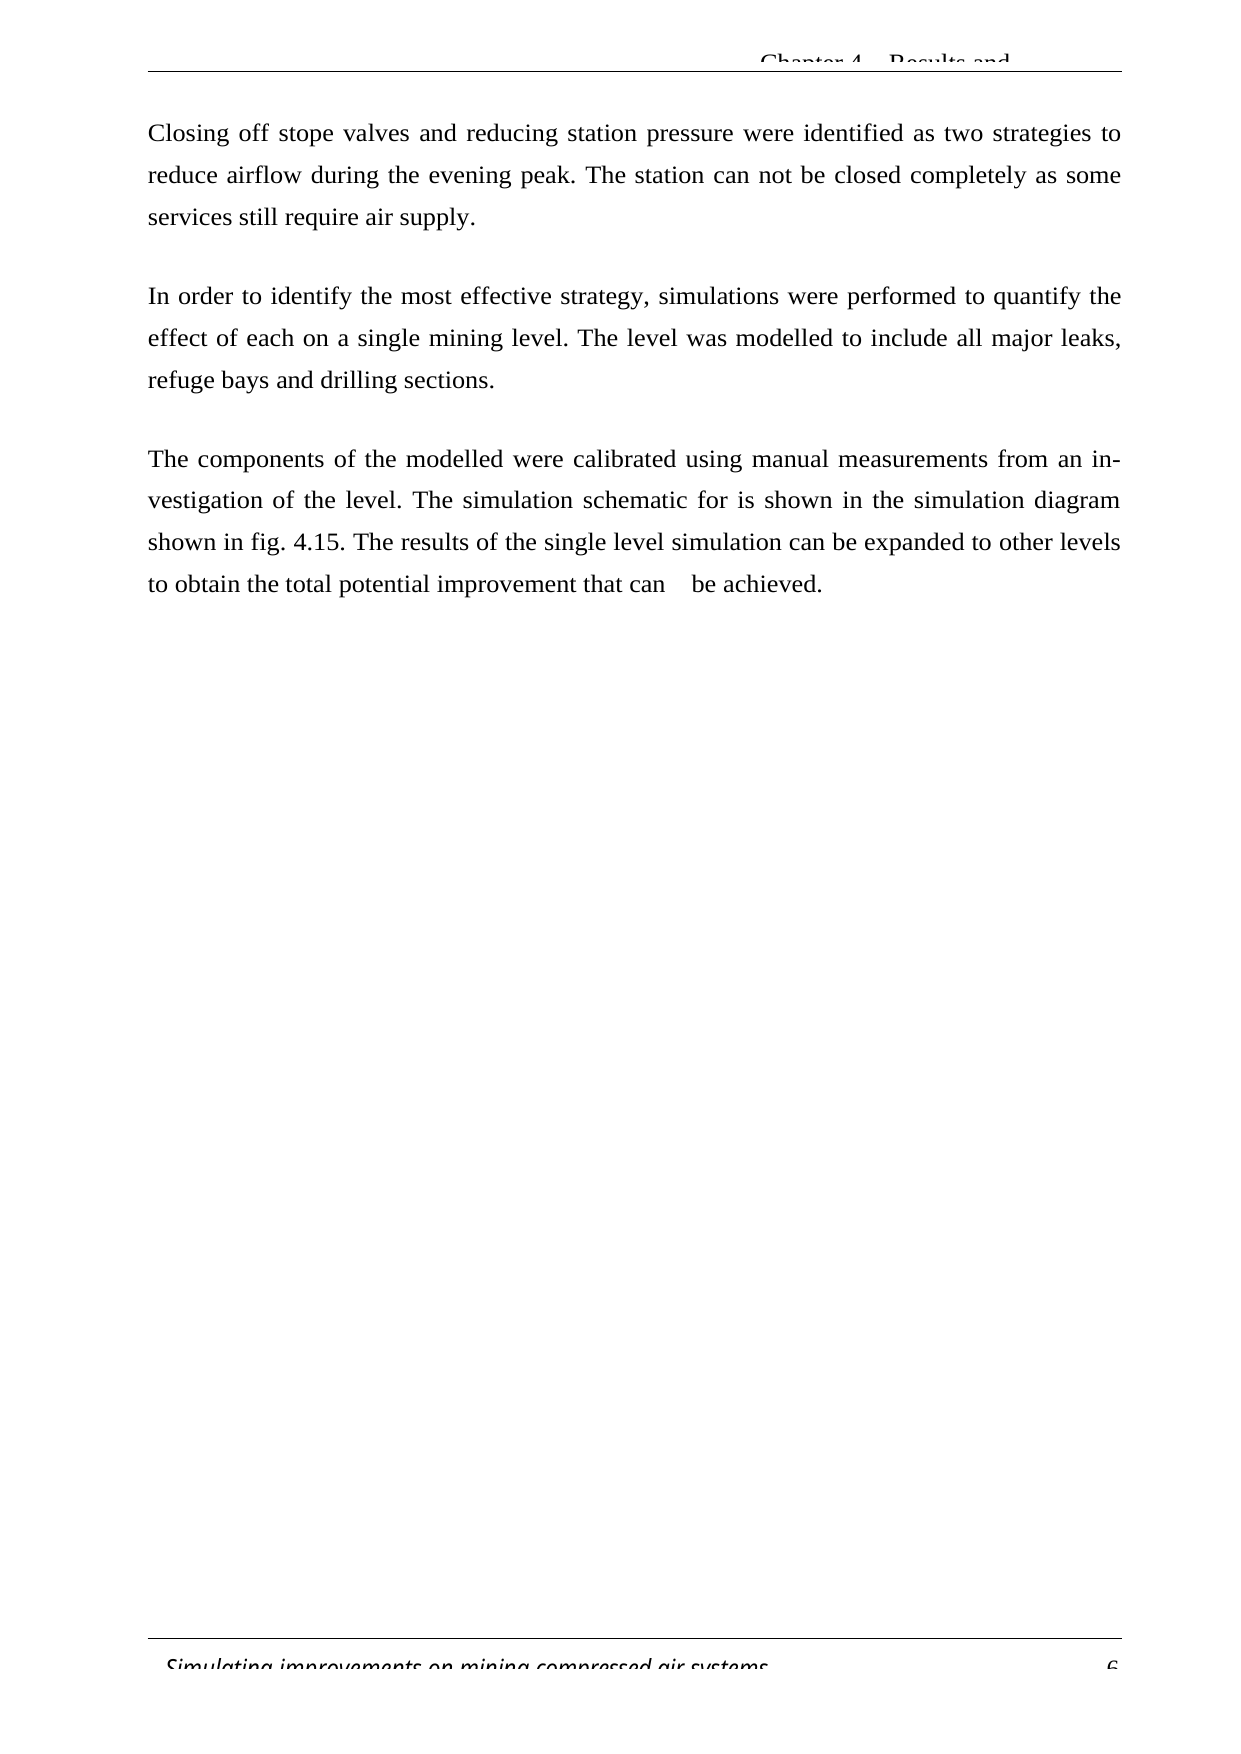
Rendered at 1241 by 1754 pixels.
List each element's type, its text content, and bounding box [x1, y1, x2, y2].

text The components of the modelled were calibrated using manual measurements from an in- vestigation of the level. The simulation schematic for is shown in the simulation diagram shown in fig. 4.15. The results of the single level simulation can be expanded to other levels to obtain the total potential improvement that can be achieved. [148, 444, 1122, 598]
text In order to identify the most effective strategy, simulations were performed to quantify the effect of each on a single mining level. The level was modelled to include all major leaks, refuge bays and drilling sections. [148, 281, 1122, 393]
text Closing off stope valves and reducing station pressure were identified as two strategies to reduce airflow during the evening peak. The station can not be closed completely as some services still require air supply. [148, 118, 1122, 231]
